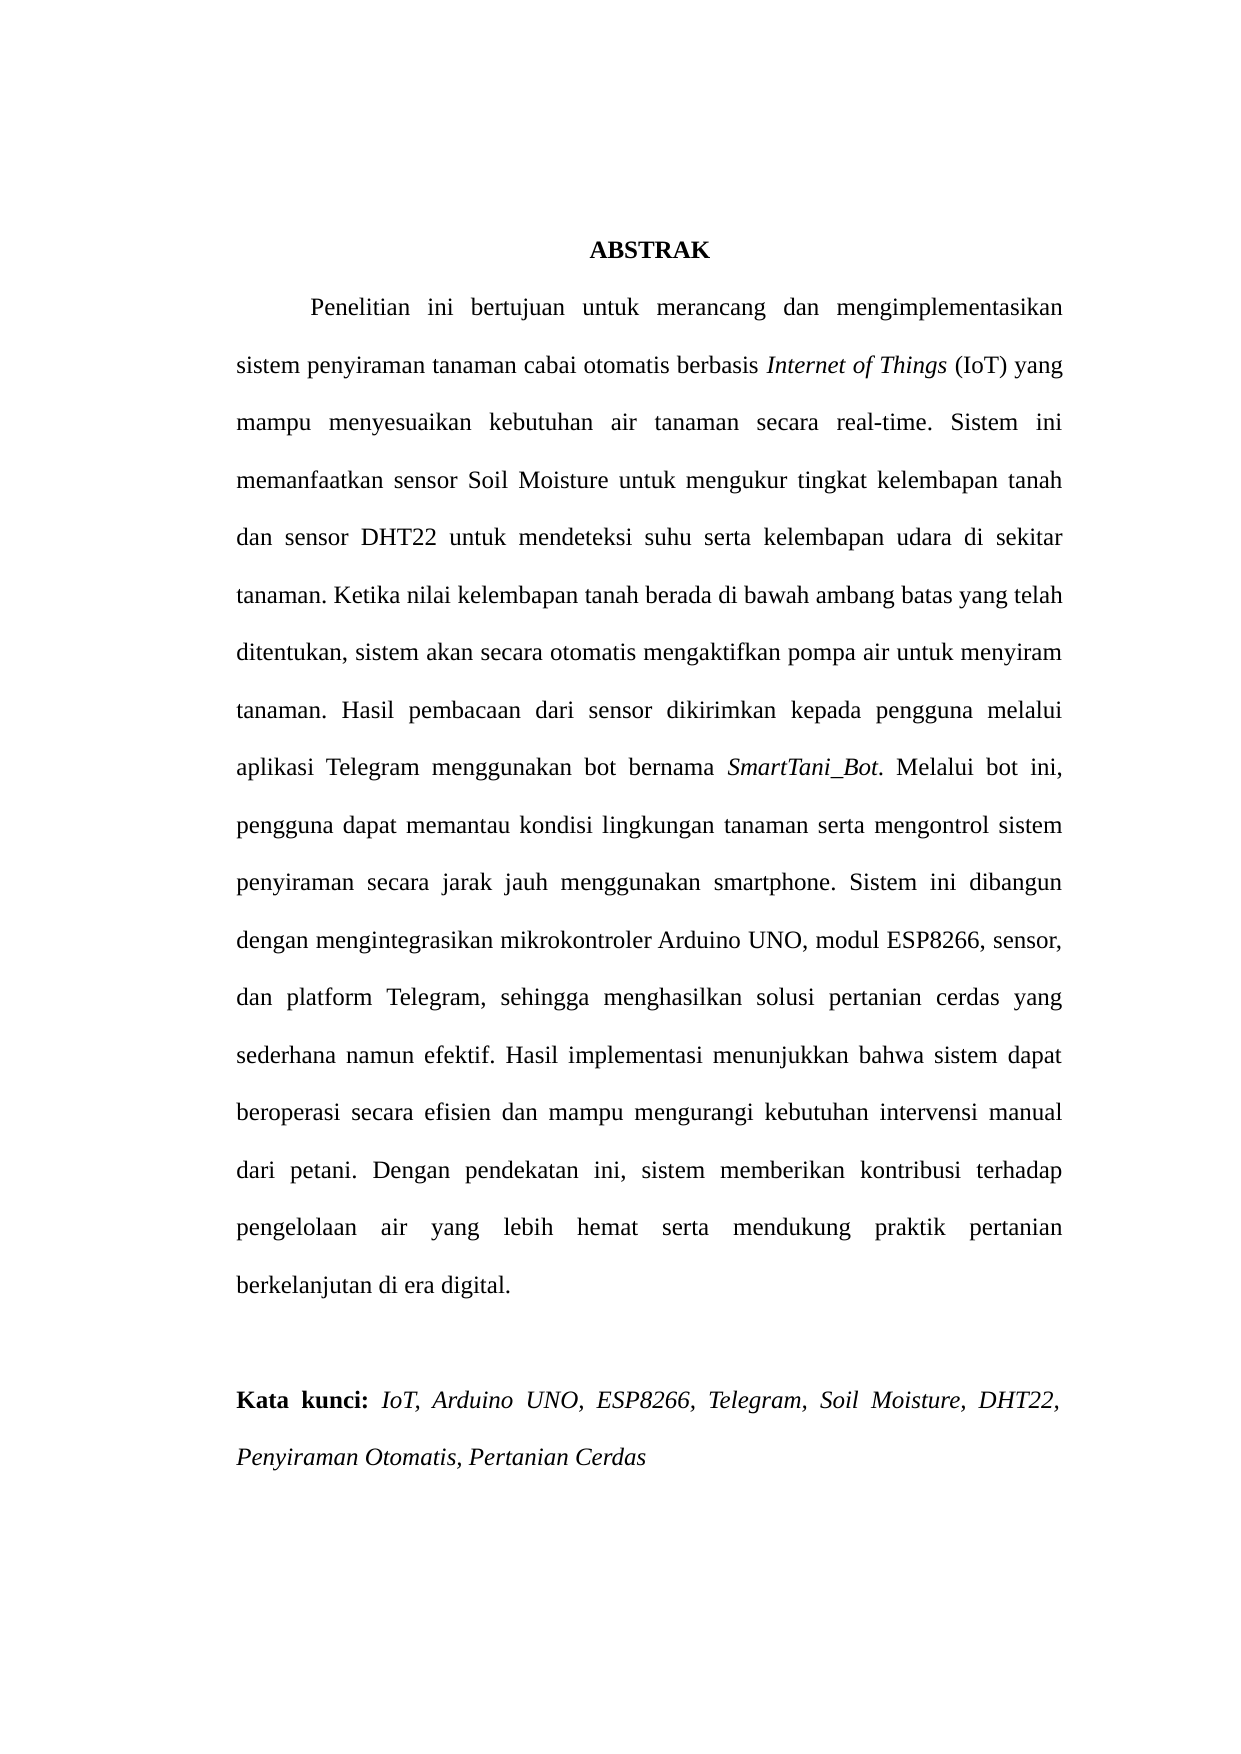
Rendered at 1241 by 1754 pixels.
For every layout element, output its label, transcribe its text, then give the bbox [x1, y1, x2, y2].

subtitle ABSTRAK [236, 235, 1063, 263]
text Penelitian ini bertujuan untuk merancang dan mengimplementasikan sistem penyiraman tanaman cabai otomatis berbasis Internet of Things (IoT) yang mampu menyesuaikan kebutuhan air tanaman secara real-time. Sistem ini memanfaatkan sensor Soil Moisture untuk mengukur tingkat kelembapan tanah dan sensor DHT22 untuk mendeteksi suhu serta kelembapan udara di sekitar tanaman. Ketika nilai kelembapan tanah berada di bawah ambang batas yang telah ditentukan, sistem akan secara otomatis mengaktifkan pompa air untuk menyiram tanaman. Hasil pembacaan dari sensor dikirimkan kepada pengguna melalui aplikasi Telegram menggunakan bot bernama SmartTani_Bot. Melalui bot ini, pengguna dapat memantau kondisi lingkungan tanaman serta mengontrol sistem penyiraman secara jarak jauh menggunakan smartphone. Sistem ini dibangun dengan mengintegrasikan mikrokontroler Arduino UNO, modul ESP8266, sensor, dan platform Telegram, sehingga menghasilkan solusi pertanian cerdas yang sederhana namun efektif. Hasil implementasi menunjukkan bahwa sistem dapat beroperasi secara efisien dan mampu mengurangi kebutuhan intervensi manual dari petani. Dengan pendekatan ini, sistem memberikan kontribusi terhadap pengelolaan air yang lebih hemat serta mendukung praktik pertanian berkelanjutan di era digital. [236, 292, 1063, 1298]
text Kata kunci: IoT, Arduino UNO, ESP8266, Telegram, Soil Moisture, DHT22, Penyiraman Otomatis, Pertanian Cerdas [236, 1385, 1063, 1471]
